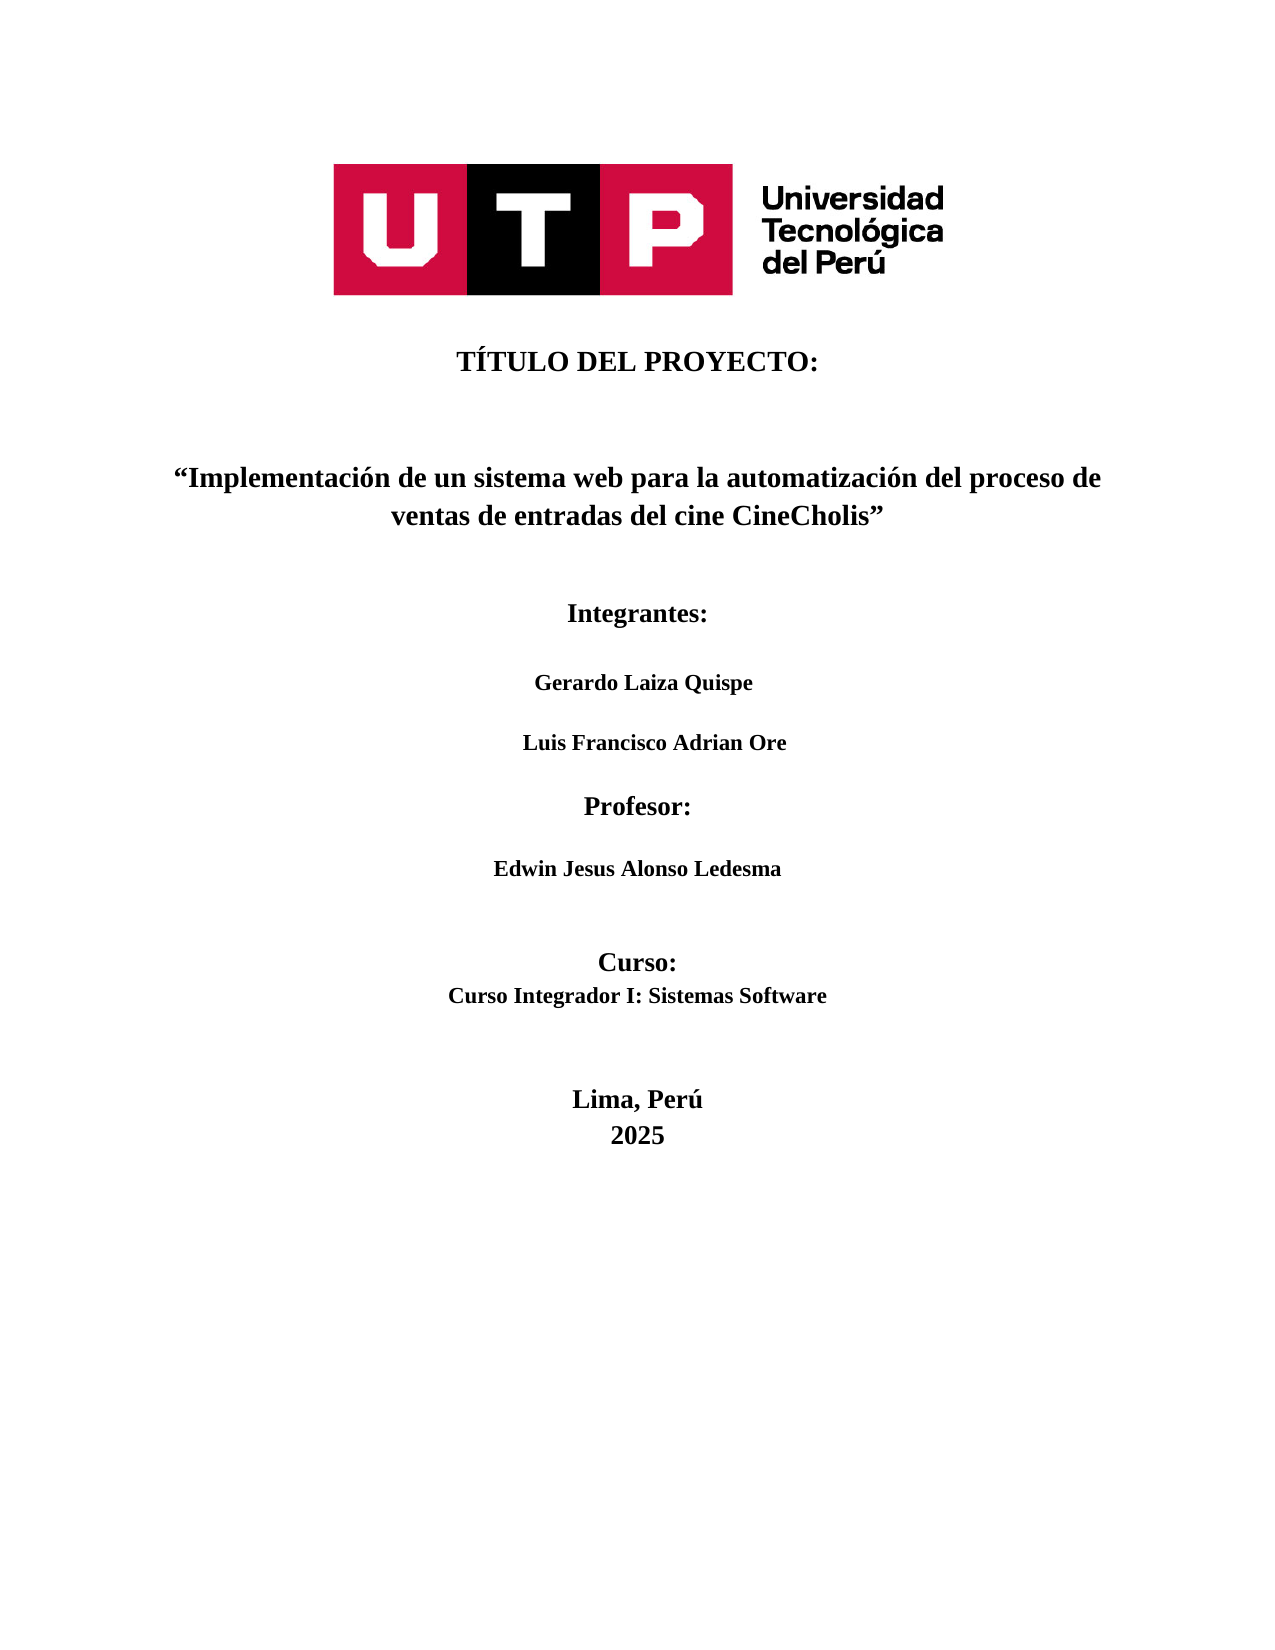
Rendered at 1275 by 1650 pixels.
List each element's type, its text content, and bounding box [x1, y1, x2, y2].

text Curso Integrador I: Sistemas Software [148, 982, 1127, 1008]
text Luis Francisco Adrian Ore [448, 729, 1127, 756]
text Profesor: [148, 789, 1127, 821]
picture [311, 147, 970, 310]
text Integrantes: [148, 597, 1127, 628]
text Edwin Jesus Alonso Ledesma [148, 856, 1127, 882]
text Lima, Perú [148, 1083, 1127, 1115]
text 2025 [148, 1119, 1127, 1150]
text “Implementación de un sistema web para la automatización del proceso de ventas de entradas del cine CineCholis” [148, 460, 1127, 532]
text TÍTULO DEL PROYECTO: [148, 344, 1127, 378]
text Curso: [148, 946, 1127, 977]
text Gerardo Laiza Quispe [448, 669, 1127, 695]
